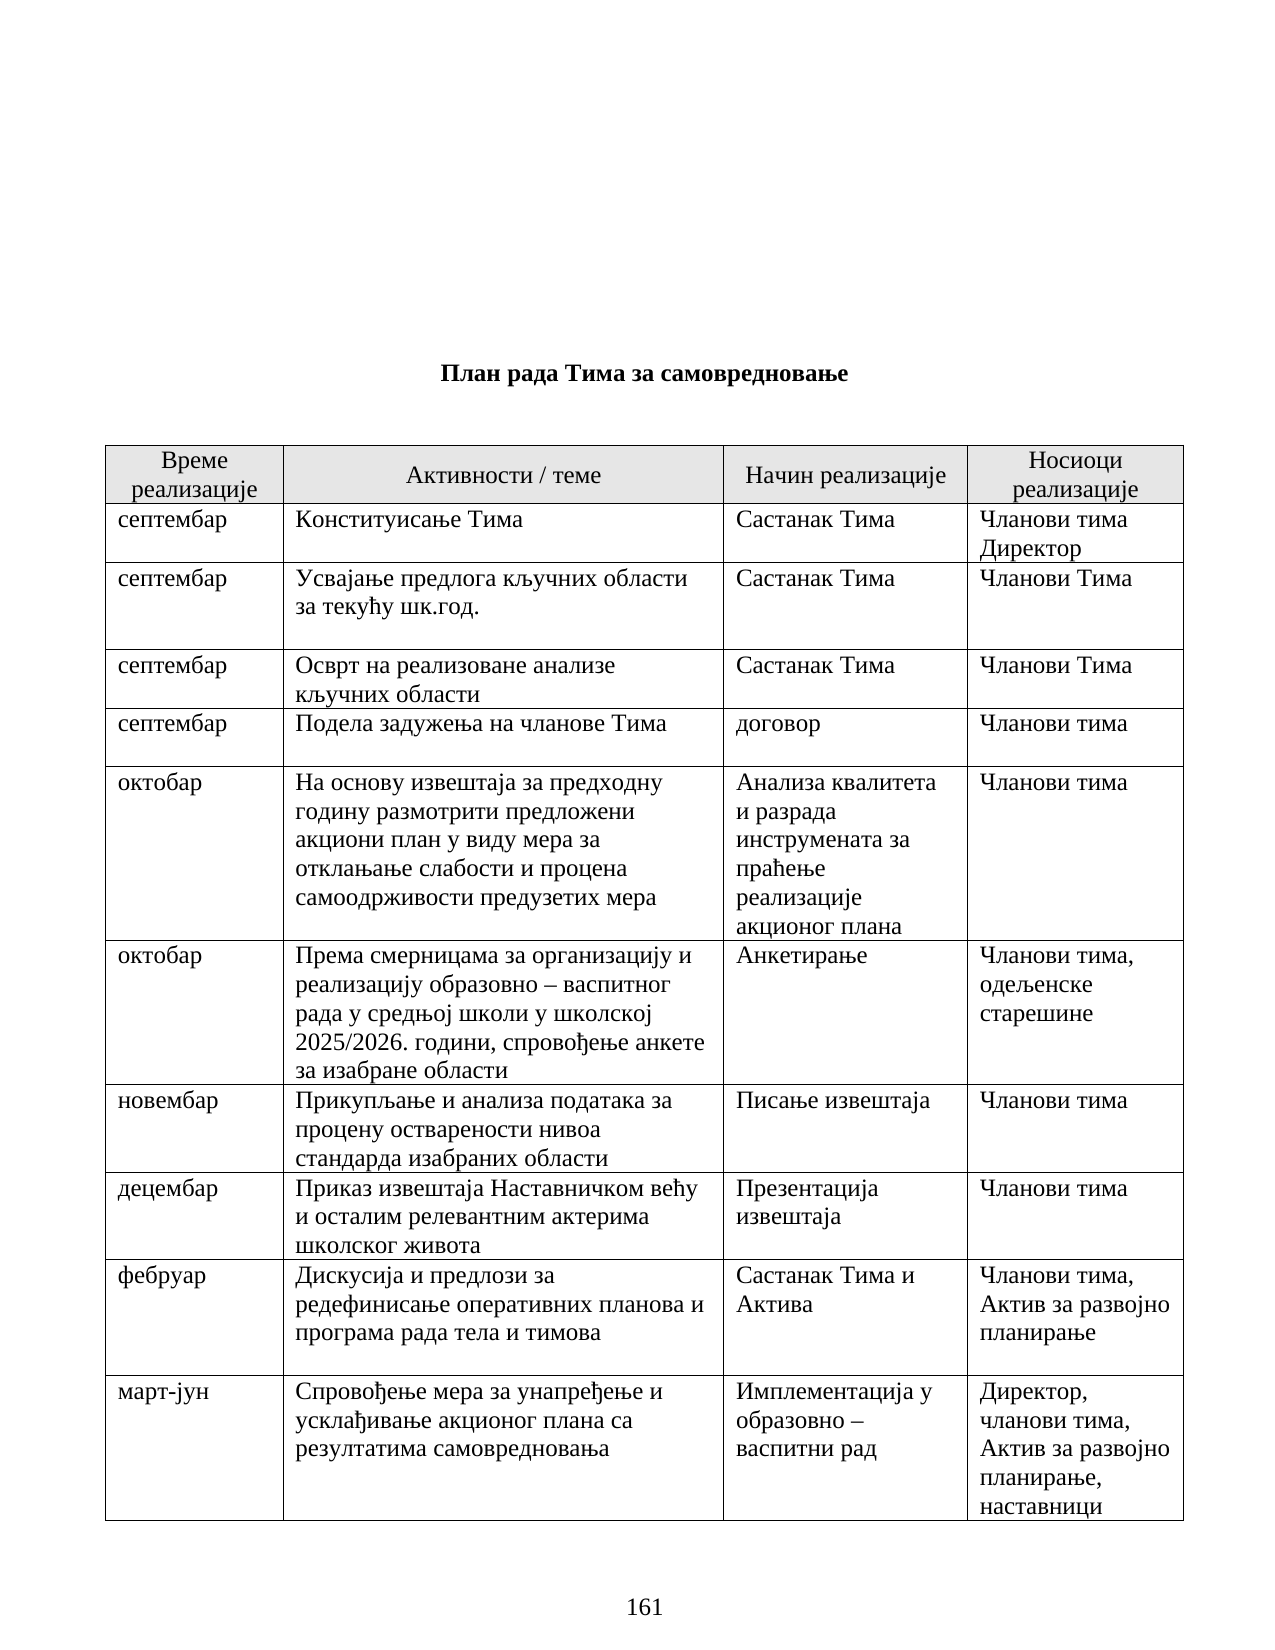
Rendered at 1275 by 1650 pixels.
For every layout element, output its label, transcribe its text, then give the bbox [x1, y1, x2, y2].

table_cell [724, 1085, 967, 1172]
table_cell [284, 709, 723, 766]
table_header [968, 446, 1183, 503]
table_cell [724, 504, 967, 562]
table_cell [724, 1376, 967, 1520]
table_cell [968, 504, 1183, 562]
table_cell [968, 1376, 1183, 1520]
subtitle План рада Тима за самовредновање [131, 358, 1158, 387]
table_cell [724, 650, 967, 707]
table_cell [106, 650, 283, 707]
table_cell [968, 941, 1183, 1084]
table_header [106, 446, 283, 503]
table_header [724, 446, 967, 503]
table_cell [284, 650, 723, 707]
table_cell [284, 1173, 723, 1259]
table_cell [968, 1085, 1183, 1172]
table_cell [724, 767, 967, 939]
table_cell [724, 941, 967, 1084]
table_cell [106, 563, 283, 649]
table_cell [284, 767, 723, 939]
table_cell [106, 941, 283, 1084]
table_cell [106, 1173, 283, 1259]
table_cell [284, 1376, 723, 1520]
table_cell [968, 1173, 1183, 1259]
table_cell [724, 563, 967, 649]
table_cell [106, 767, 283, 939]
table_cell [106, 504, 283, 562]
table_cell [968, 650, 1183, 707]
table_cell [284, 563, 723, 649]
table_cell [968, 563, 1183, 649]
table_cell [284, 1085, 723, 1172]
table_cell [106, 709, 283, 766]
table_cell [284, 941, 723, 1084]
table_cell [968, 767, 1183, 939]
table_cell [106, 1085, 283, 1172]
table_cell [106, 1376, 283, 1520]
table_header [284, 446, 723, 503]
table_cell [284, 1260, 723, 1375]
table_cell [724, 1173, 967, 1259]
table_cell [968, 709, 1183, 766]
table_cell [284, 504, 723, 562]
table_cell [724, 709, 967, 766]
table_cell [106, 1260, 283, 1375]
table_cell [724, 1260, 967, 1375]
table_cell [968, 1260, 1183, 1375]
